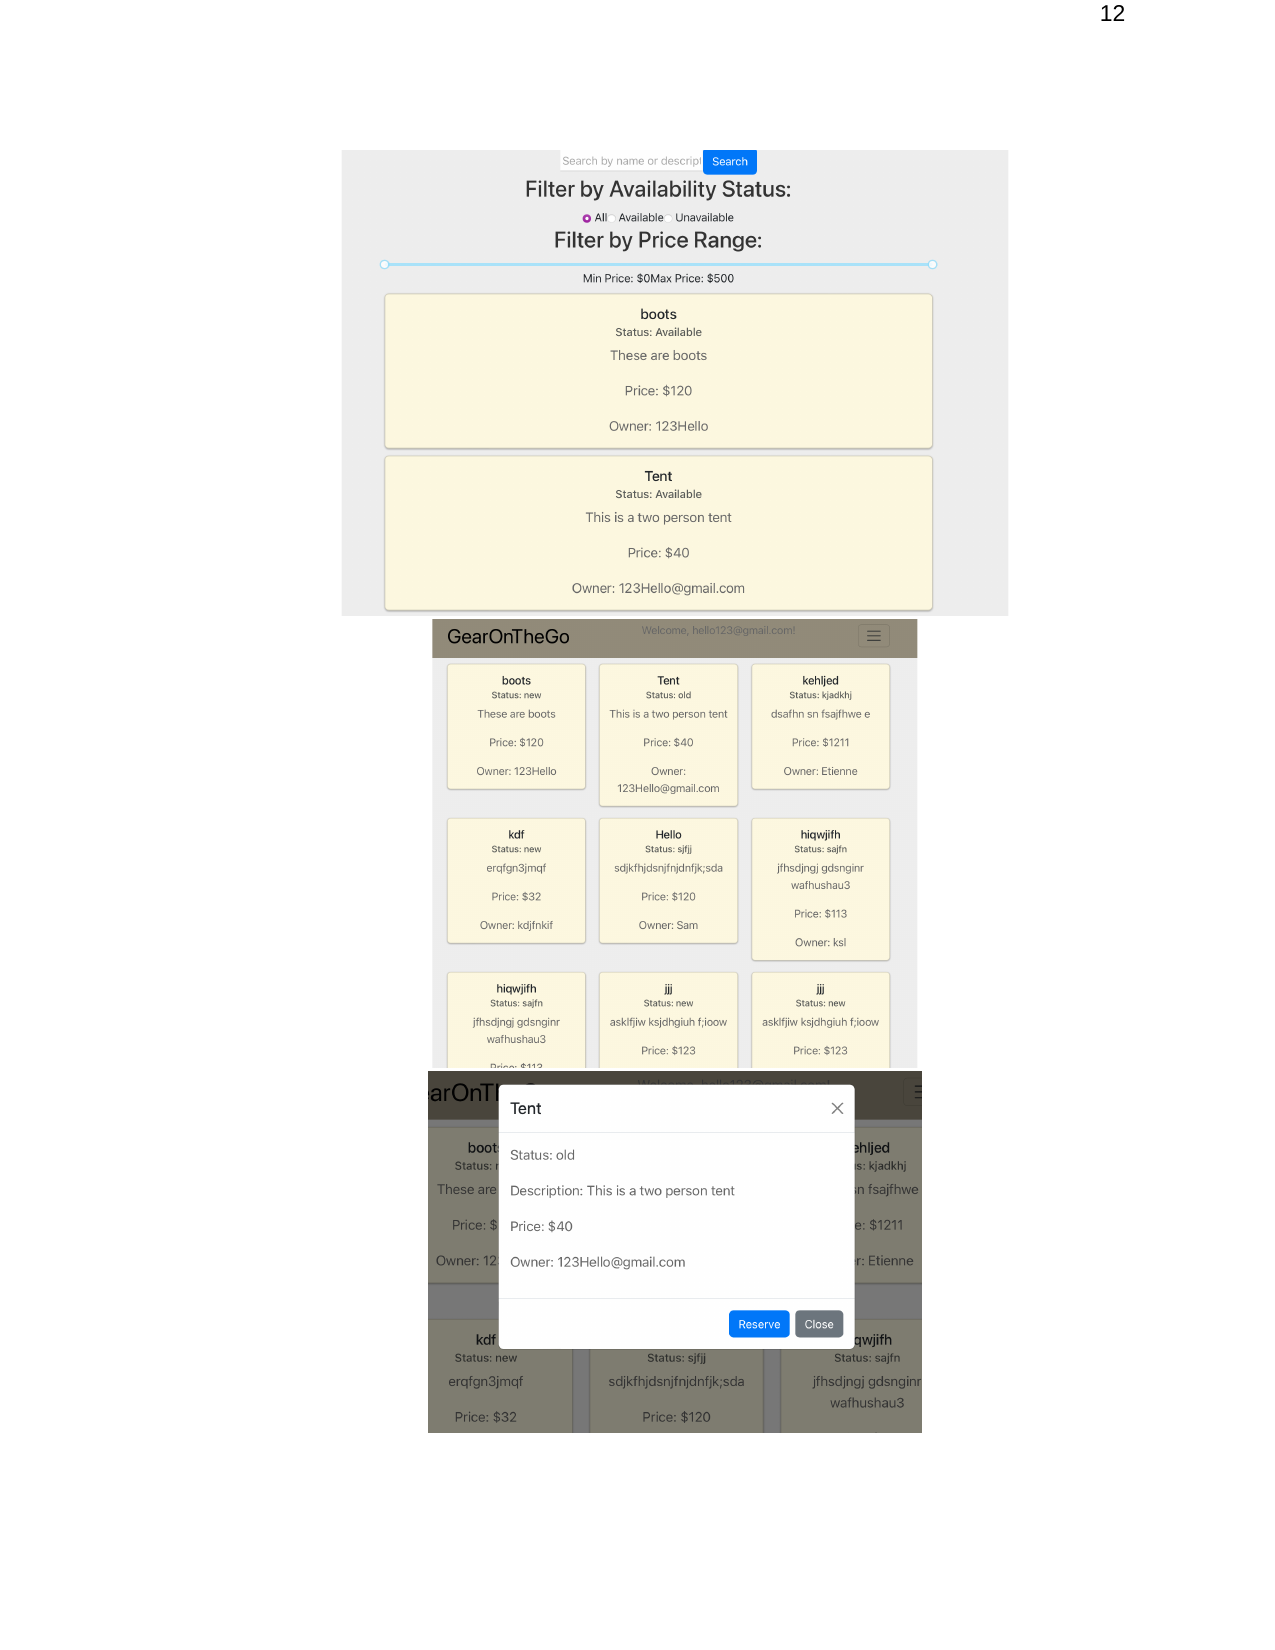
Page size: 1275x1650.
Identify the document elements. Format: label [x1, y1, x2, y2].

picture [432, 619, 918, 1068]
picture [341, 150, 1009, 616]
picture [428, 1071, 922, 1433]
